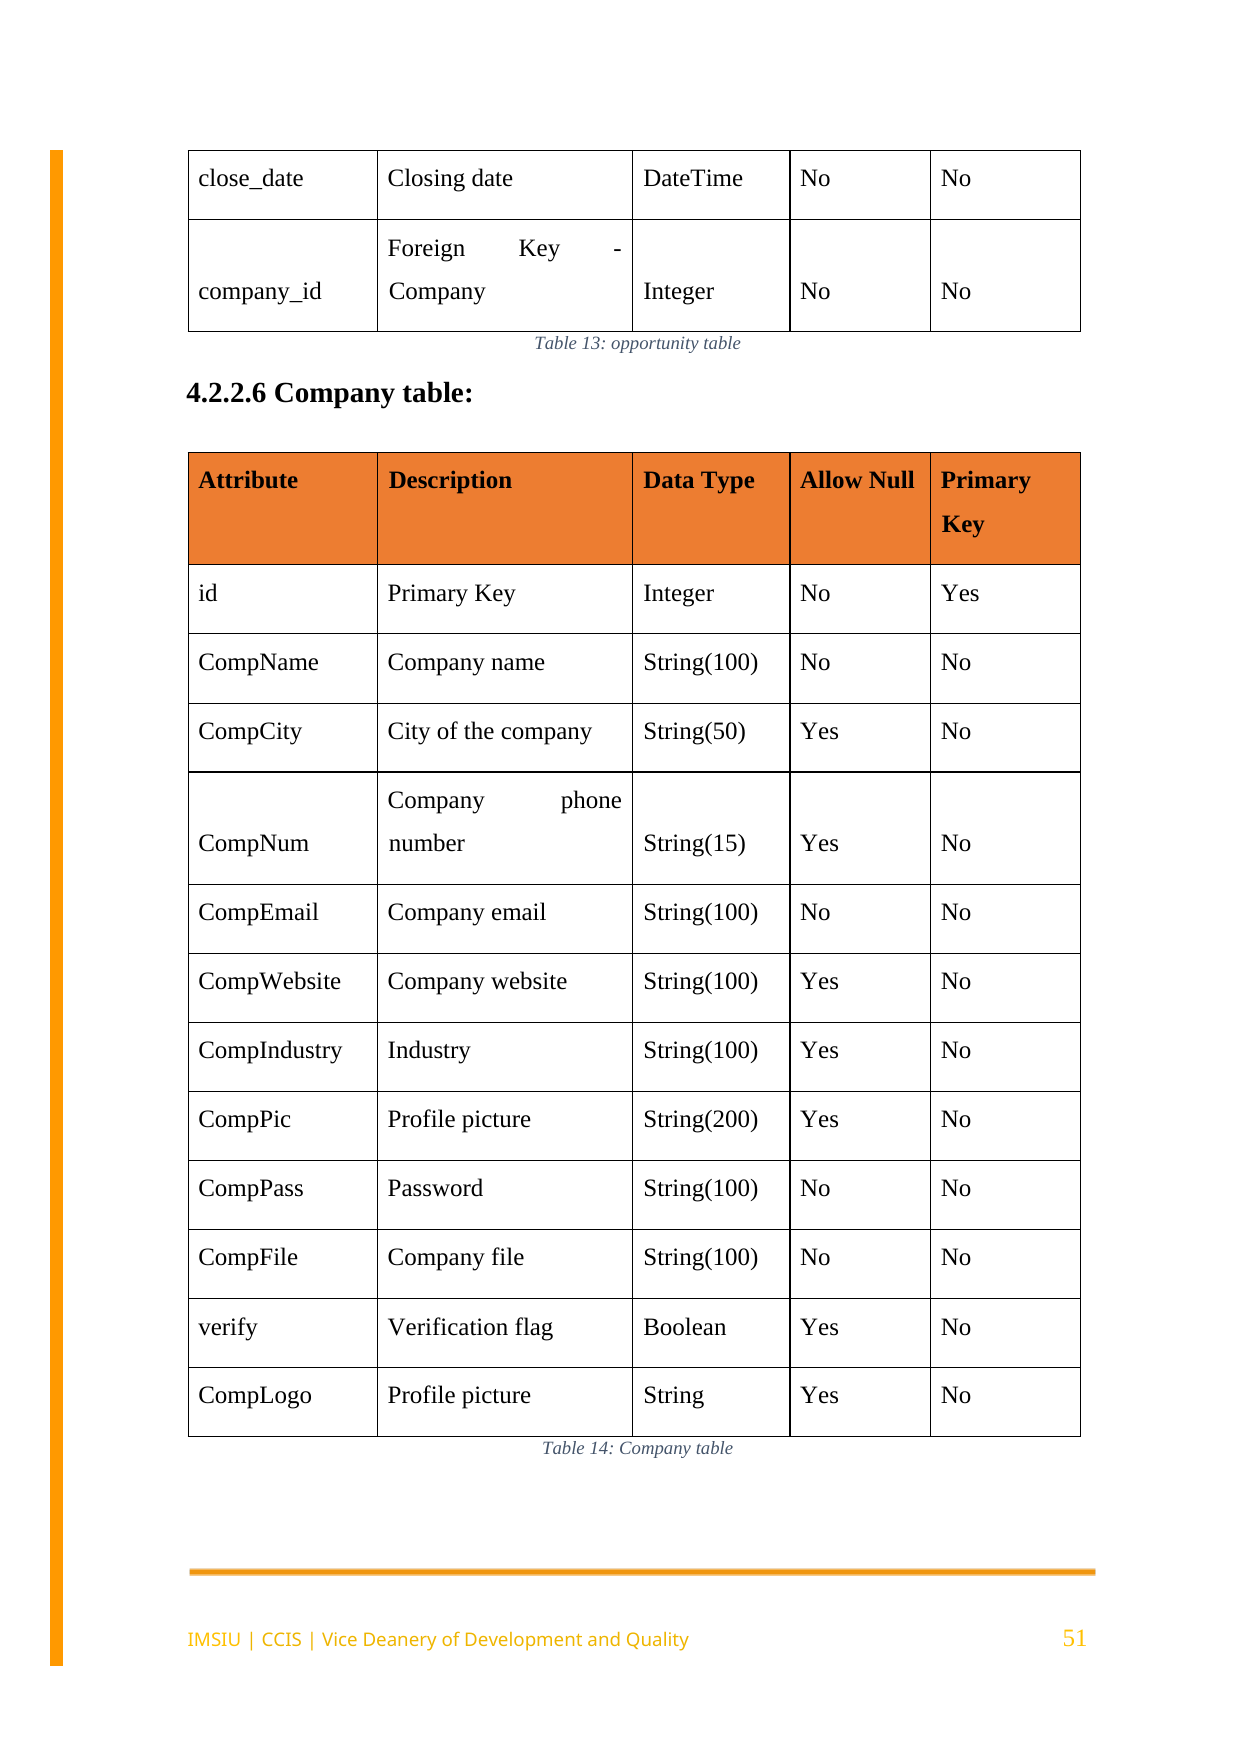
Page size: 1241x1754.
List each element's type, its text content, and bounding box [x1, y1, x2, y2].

table_cell String(100) [633, 954, 789, 1022]
table_header Data Type [633, 453, 789, 564]
table_cell Yes [791, 1299, 930, 1367]
picture [187, 1567, 1100, 1576]
table_cell No [791, 1230, 930, 1298]
table_cell Company phone number [378, 773, 632, 884]
table_cell No [931, 1368, 1080, 1436]
text Table 13: opportunity table [186, 332, 1090, 354]
table_cell Company file [378, 1230, 632, 1298]
table_cell Yes [791, 704, 930, 771]
table_cell No [791, 220, 930, 331]
table_cell String(50) [633, 704, 789, 771]
text Table 14: Company table [186, 1437, 1090, 1459]
table_cell No [931, 885, 1080, 953]
table_header Allow Null [791, 453, 930, 564]
table_cell String(100) [633, 1023, 789, 1091]
table_cell Company name [378, 634, 632, 702]
table_cell Integer [633, 565, 789, 633]
table_cell CompLogo [189, 1368, 377, 1436]
table_cell id [189, 565, 377, 633]
table_cell No [931, 704, 1080, 771]
table_cell CompWebsite [189, 954, 377, 1022]
table_cell Industry [378, 1023, 632, 1091]
table_cell CompName [189, 634, 377, 702]
table_cell Verification flag [378, 1299, 632, 1367]
table_cell Primary Key [378, 565, 632, 633]
table_header Description [378, 453, 632, 564]
table_cell No [931, 1230, 1080, 1298]
table_cell No [791, 1161, 930, 1229]
table_cell Yes [791, 1023, 930, 1091]
table_cell No [931, 1023, 1080, 1091]
table_cell No [791, 151, 930, 219]
table_cell company_id [189, 220, 377, 331]
table_cell Yes [791, 954, 930, 1022]
table_cell Company website [378, 954, 632, 1022]
table_cell No [931, 220, 1080, 331]
table_cell No [931, 954, 1080, 1022]
table_cell Yes [931, 565, 1080, 633]
table_cell String(15) [633, 773, 789, 884]
table_cell No [931, 773, 1080, 884]
table_cell Password [378, 1161, 632, 1229]
table_cell No [931, 1299, 1080, 1367]
table_cell No [931, 634, 1080, 702]
table_cell String(100) [633, 634, 789, 702]
table_cell CompEmail [189, 885, 377, 953]
table_cell No [791, 634, 930, 702]
table_cell String [633, 1368, 789, 1436]
table_cell Profile picture [378, 1092, 632, 1160]
table_cell close_date [189, 151, 377, 219]
table_cell String(100) [633, 1230, 789, 1298]
table_cell String(100) [633, 1161, 789, 1229]
subtitle 4.2.2.6 Company table: [186, 375, 1092, 408]
table_cell Closing date [378, 151, 632, 219]
table_cell Yes [791, 1092, 930, 1160]
table_cell No [931, 1092, 1080, 1160]
table_cell Company email [378, 885, 632, 953]
table_cell CompPic [189, 1092, 377, 1160]
table_cell verify [189, 1299, 377, 1367]
table_cell CompFile [189, 1230, 377, 1298]
table_cell Foreign Key - Company [378, 220, 632, 331]
table_cell No [791, 885, 930, 953]
table_cell City of the company [378, 704, 632, 771]
table_cell String(200) [633, 1092, 789, 1160]
table_cell CompCity [189, 704, 377, 771]
table_header Primary Key [931, 453, 1080, 564]
table_cell Integer [633, 220, 789, 331]
table_header Attribute [189, 453, 377, 564]
table_cell Profile picture [378, 1368, 632, 1436]
table_cell No [791, 565, 930, 633]
table_cell Boolean [633, 1299, 789, 1367]
table_cell No [931, 151, 1080, 219]
table_cell Yes [791, 773, 930, 884]
table_cell String(100) [633, 885, 789, 953]
table_cell CompNum [189, 773, 377, 884]
table_cell DateTime [633, 151, 789, 219]
table_cell CompIndustry [189, 1023, 377, 1091]
table_cell No [931, 1161, 1080, 1229]
table_cell Yes [791, 1368, 930, 1436]
table_cell CompPass [189, 1161, 377, 1229]
